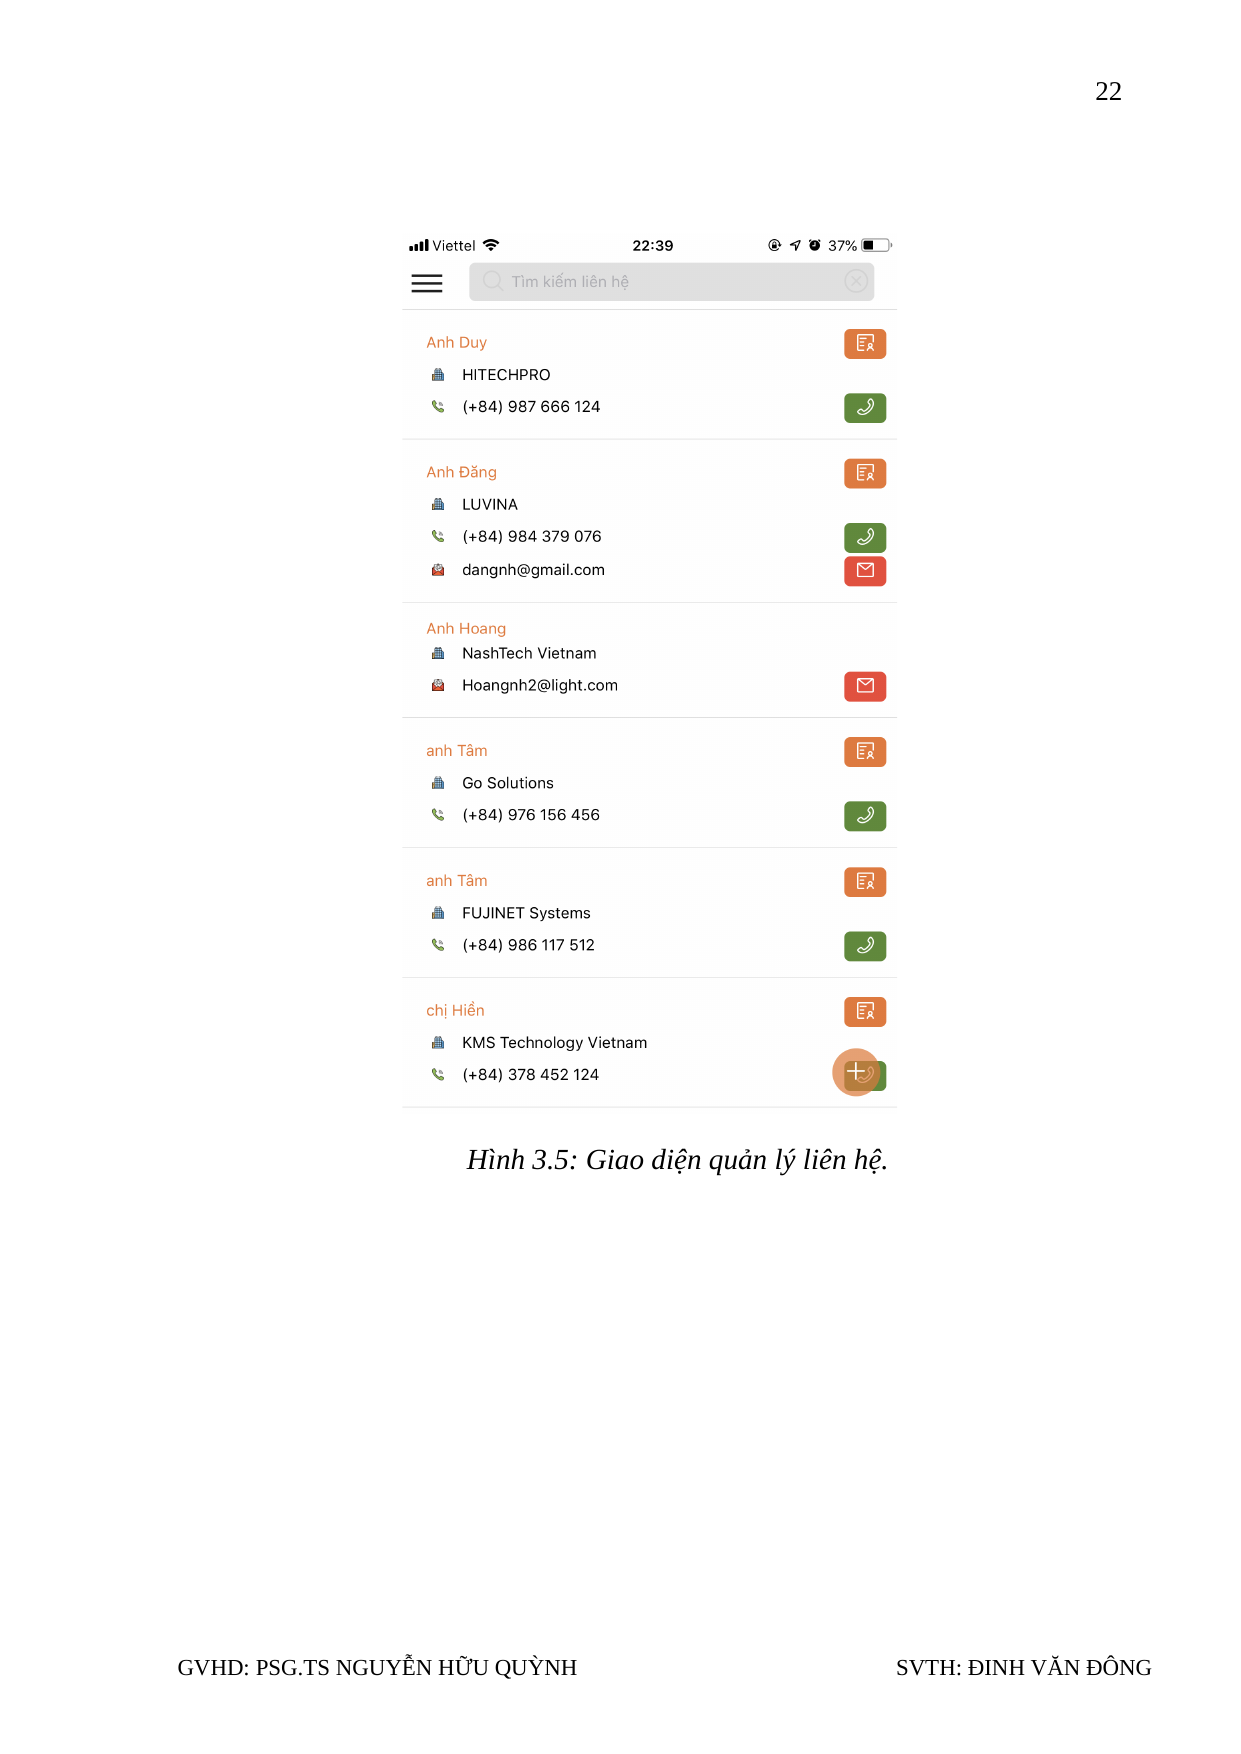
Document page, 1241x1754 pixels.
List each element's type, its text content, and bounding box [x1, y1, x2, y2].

picture [402, 233, 898, 1114]
text Hình 3.5: Giao diện quản lý liên hệ. [177, 1142, 1122, 1176]
